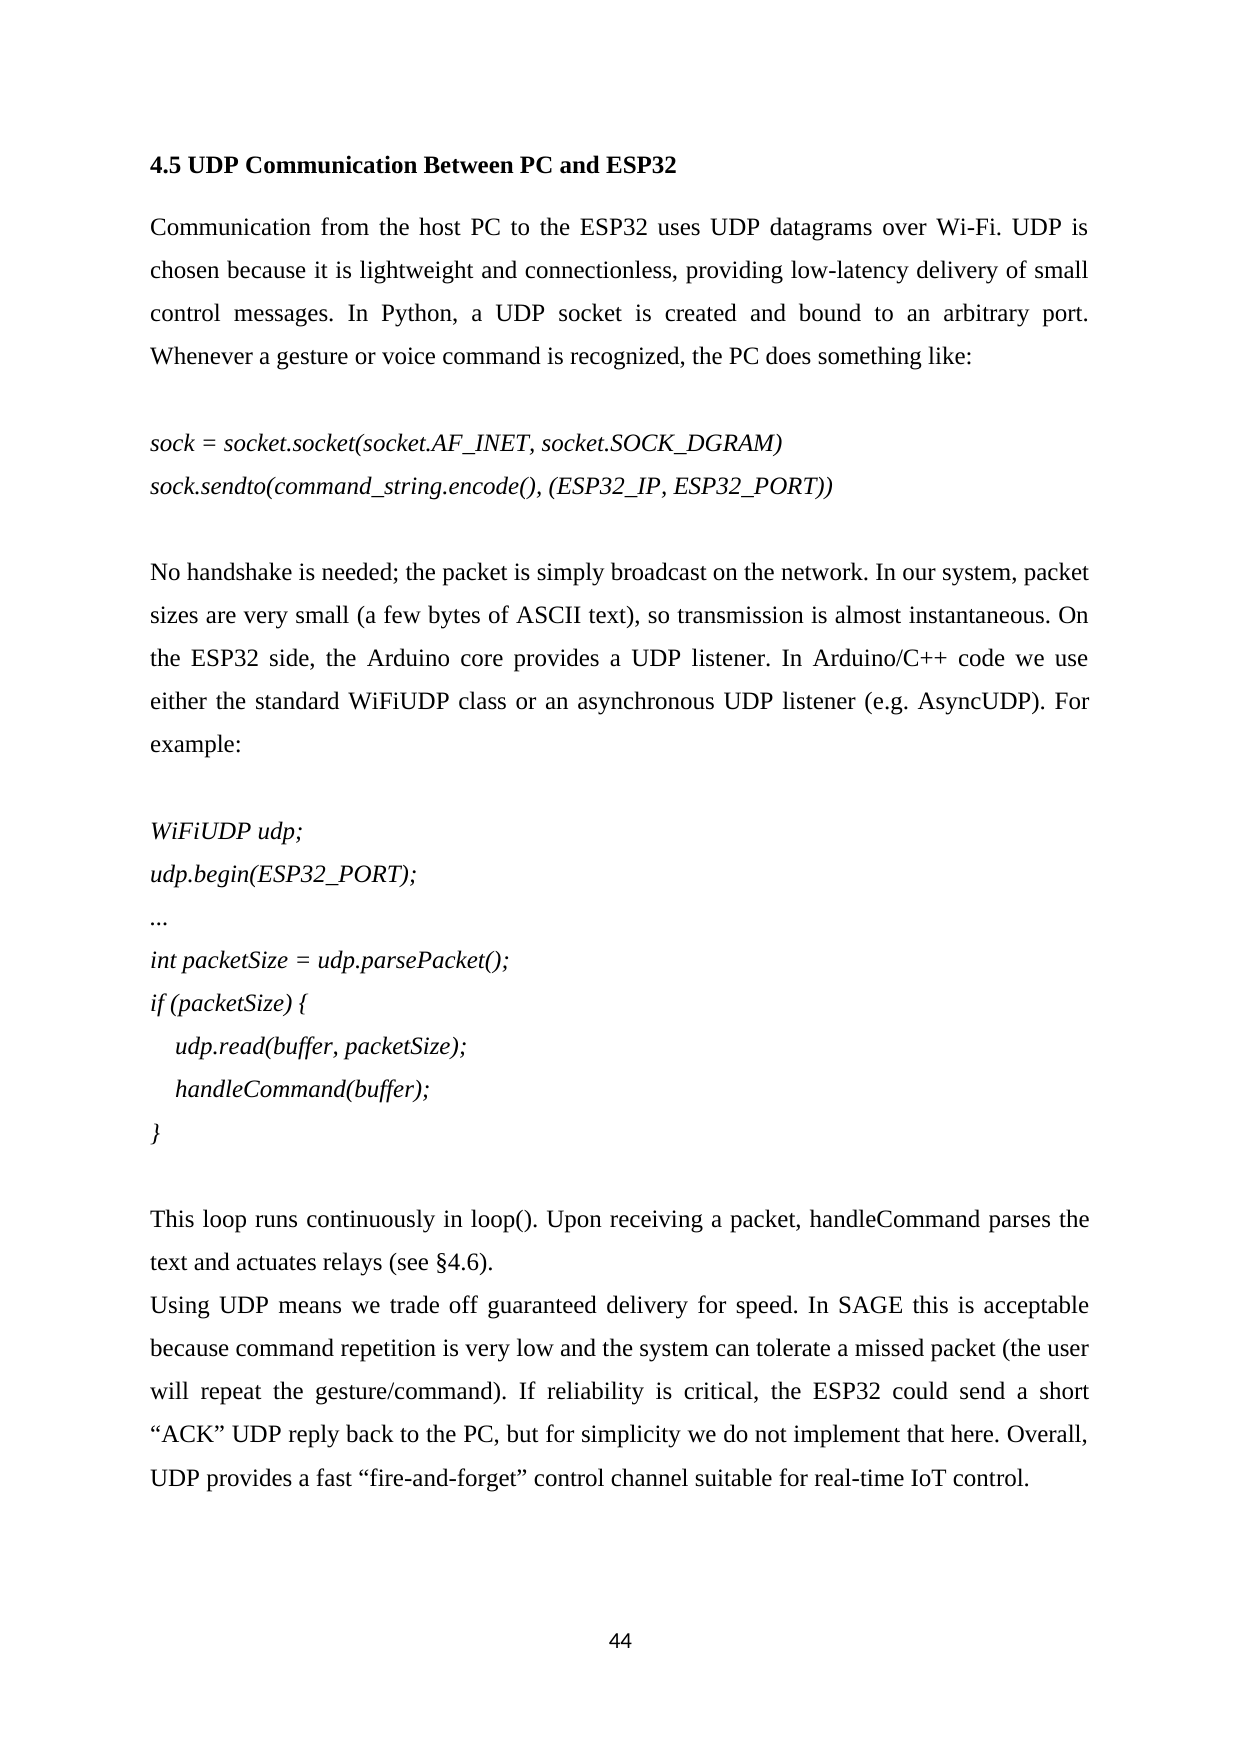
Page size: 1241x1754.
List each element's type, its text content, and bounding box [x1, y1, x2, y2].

text handleCommand(buffer); [150, 1074, 1090, 1103]
text Communication from the host PC to the ESP32 uses UDP datagrams over Wi-Fi. UDP is chosen because it is lightweight and connectionless, providing low-latency delivery of small control messages. In Python, a UDP socket is created and bound to an arbitrary port. Whenever a gesture or voice command is recognized, the PC does something like: [150, 212, 1090, 370]
text sock.sendto(command_string.encode(), (ESP32_IP, ESP32_PORT)) [150, 471, 1090, 499]
text 4.5 UDP Communication Between PC and ESP32 [150, 150, 1090, 179]
text This loop runs continuously in loop(). Upon receiving a packet, handleCommand parses the text and actuates relays (see §4.6). [150, 1204, 1090, 1276]
text No handshake is needed; the packet is simply broadcast on the network. In our system, packet sizes are very small (a few bytes of ASCII text), so transmission is almost instantaneous. On the ESP32 side, the Arduino core provides a UDP listener. In Arduino/C++ code we use either the standard WiFiUDP class or an asynchronous UDP listener (e.g. AsyncUDP). For example: [150, 557, 1090, 758]
text int packetSize = udp.parsePacket(); [150, 945, 1090, 974]
text udp.read(buffer, packetSize); [150, 1031, 1090, 1060]
text WiFiUDP udp; [150, 816, 1090, 844]
text Using UDP means we trade off guaranteed delivery for speed. In SAGE this is acceptable because command repetition is very low and the system can tolerate a missed packet (the user will repeat the gesture/command). If reliability is critical, the ESP32 could send a short “ACK” UDP reply back to the PC, but for simplicity we do not implement that here. Overall, UDP provides a fast “fire-and-forget” control channel suitable for real-time IoT control. [150, 1290, 1090, 1491]
text if (packetSize) { [150, 988, 1090, 1017]
text } [150, 1118, 1090, 1146]
text udp.begin(ESP32_PORT); [150, 859, 1090, 888]
text ... [150, 902, 1090, 931]
text sock = socket.socket(socket.AF_INET, socket.SOCK_DGRAM) [150, 428, 1090, 456]
